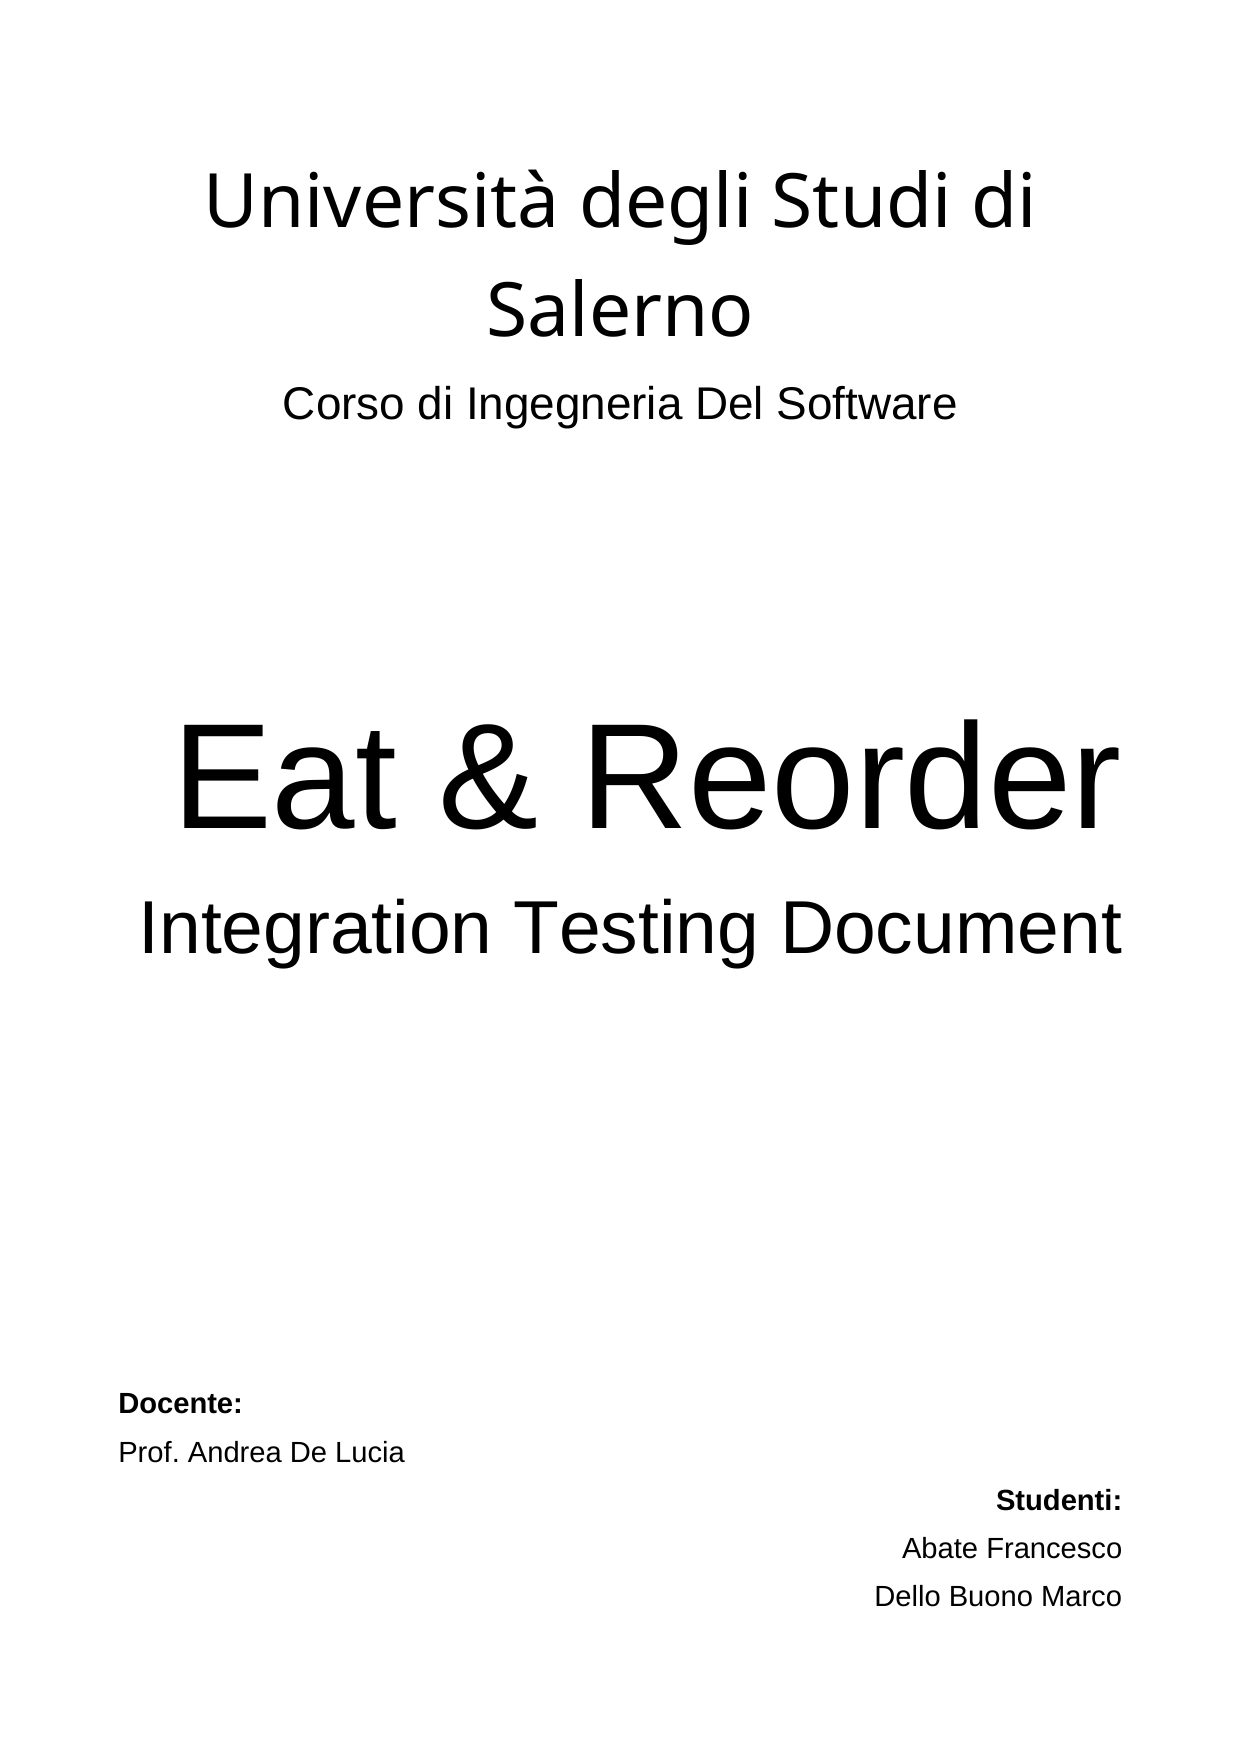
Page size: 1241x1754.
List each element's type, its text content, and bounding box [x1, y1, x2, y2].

text Eat & Reorder [118, 687, 1122, 860]
text Prof. Andrea De Lucia [118, 1434, 583, 1468]
text Docente: [118, 1387, 583, 1420]
text Dello Buono Marco [657, 1579, 1122, 1612]
text Abate Francesco [657, 1531, 1122, 1564]
text Corso di Ingegneria Del Software [118, 377, 1122, 429]
text Università degli Studi di Salerno [118, 148, 1122, 358]
text Studenti: [657, 1483, 1122, 1516]
text Integration Testing Document [118, 883, 1122, 969]
